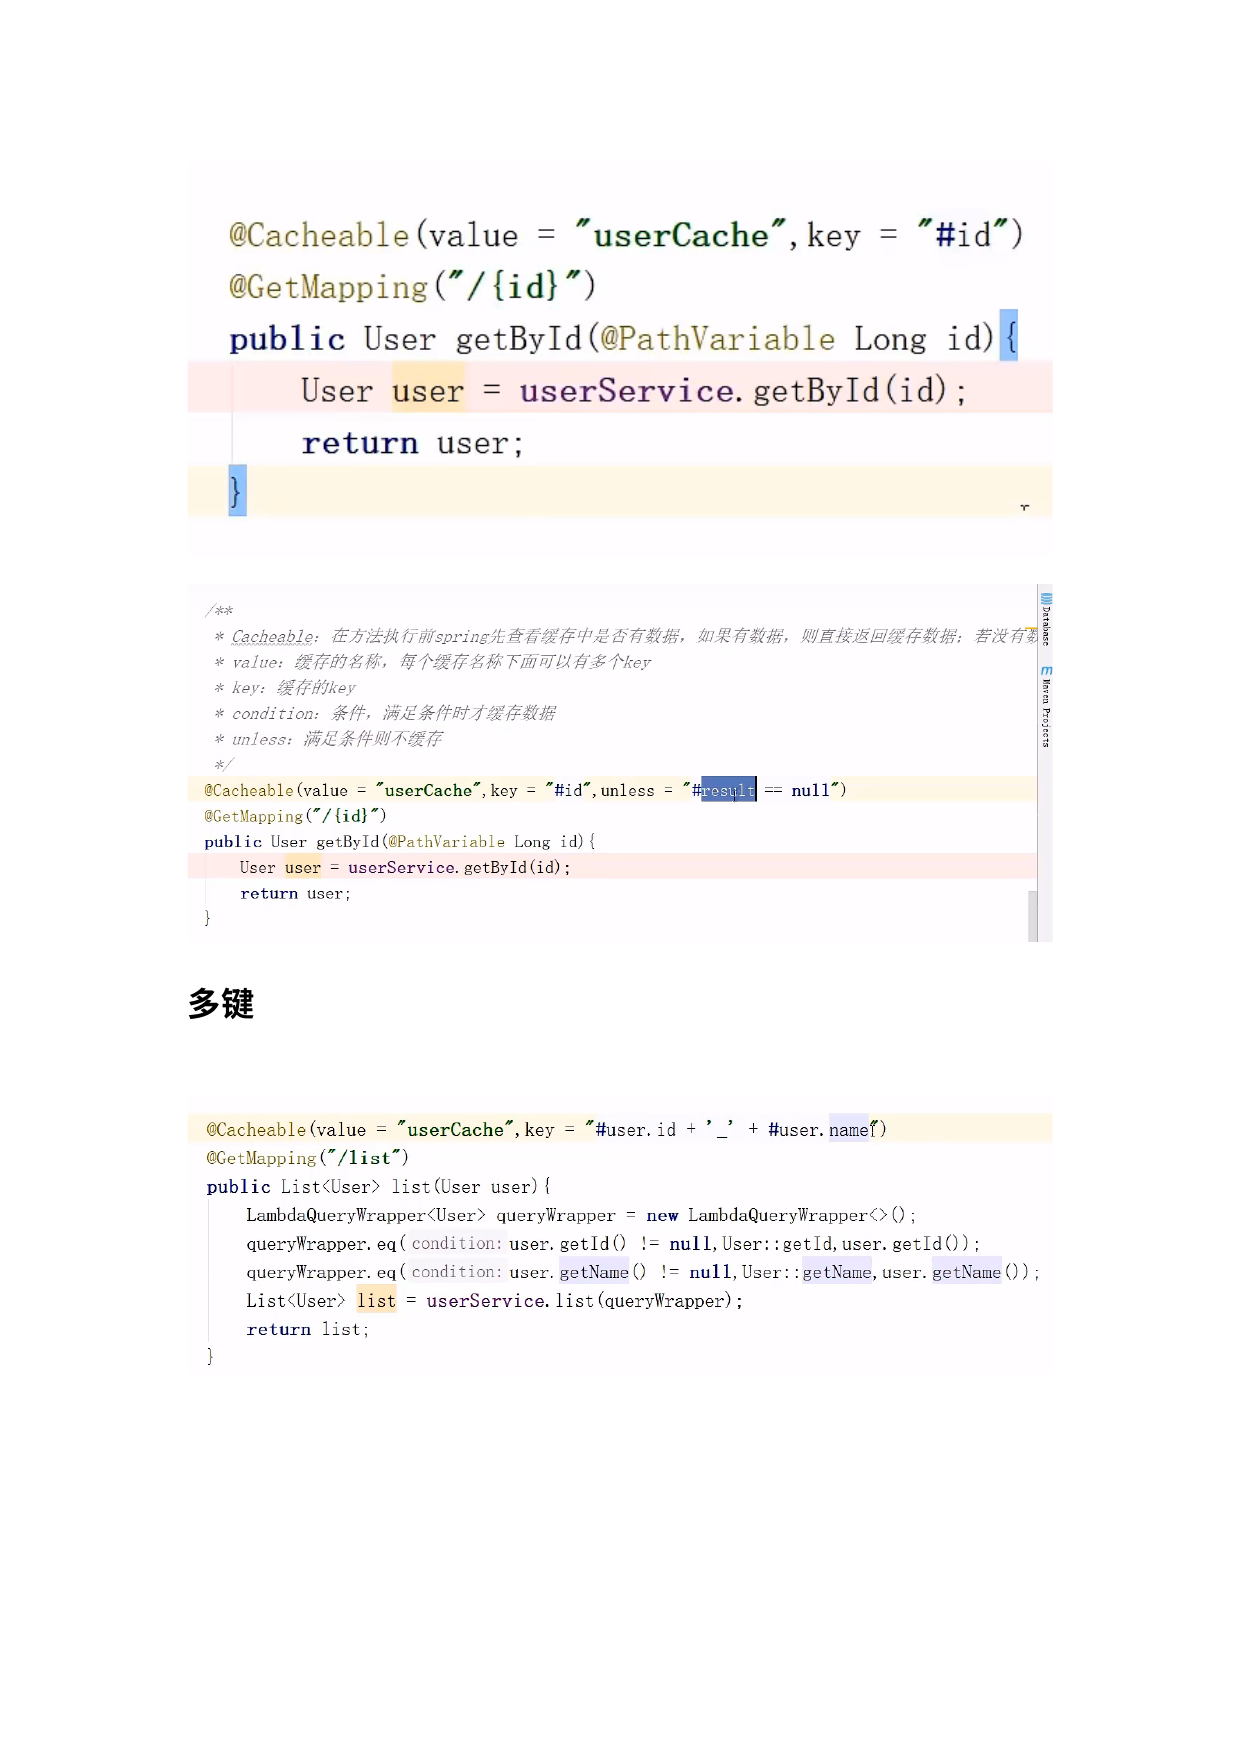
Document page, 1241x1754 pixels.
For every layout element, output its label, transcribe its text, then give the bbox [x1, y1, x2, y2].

subtitle 多键 [187, 969, 1053, 1034]
picture [187, 584, 1053, 942]
picture [187, 1096, 1053, 1374]
picture [187, 162, 1053, 557]
